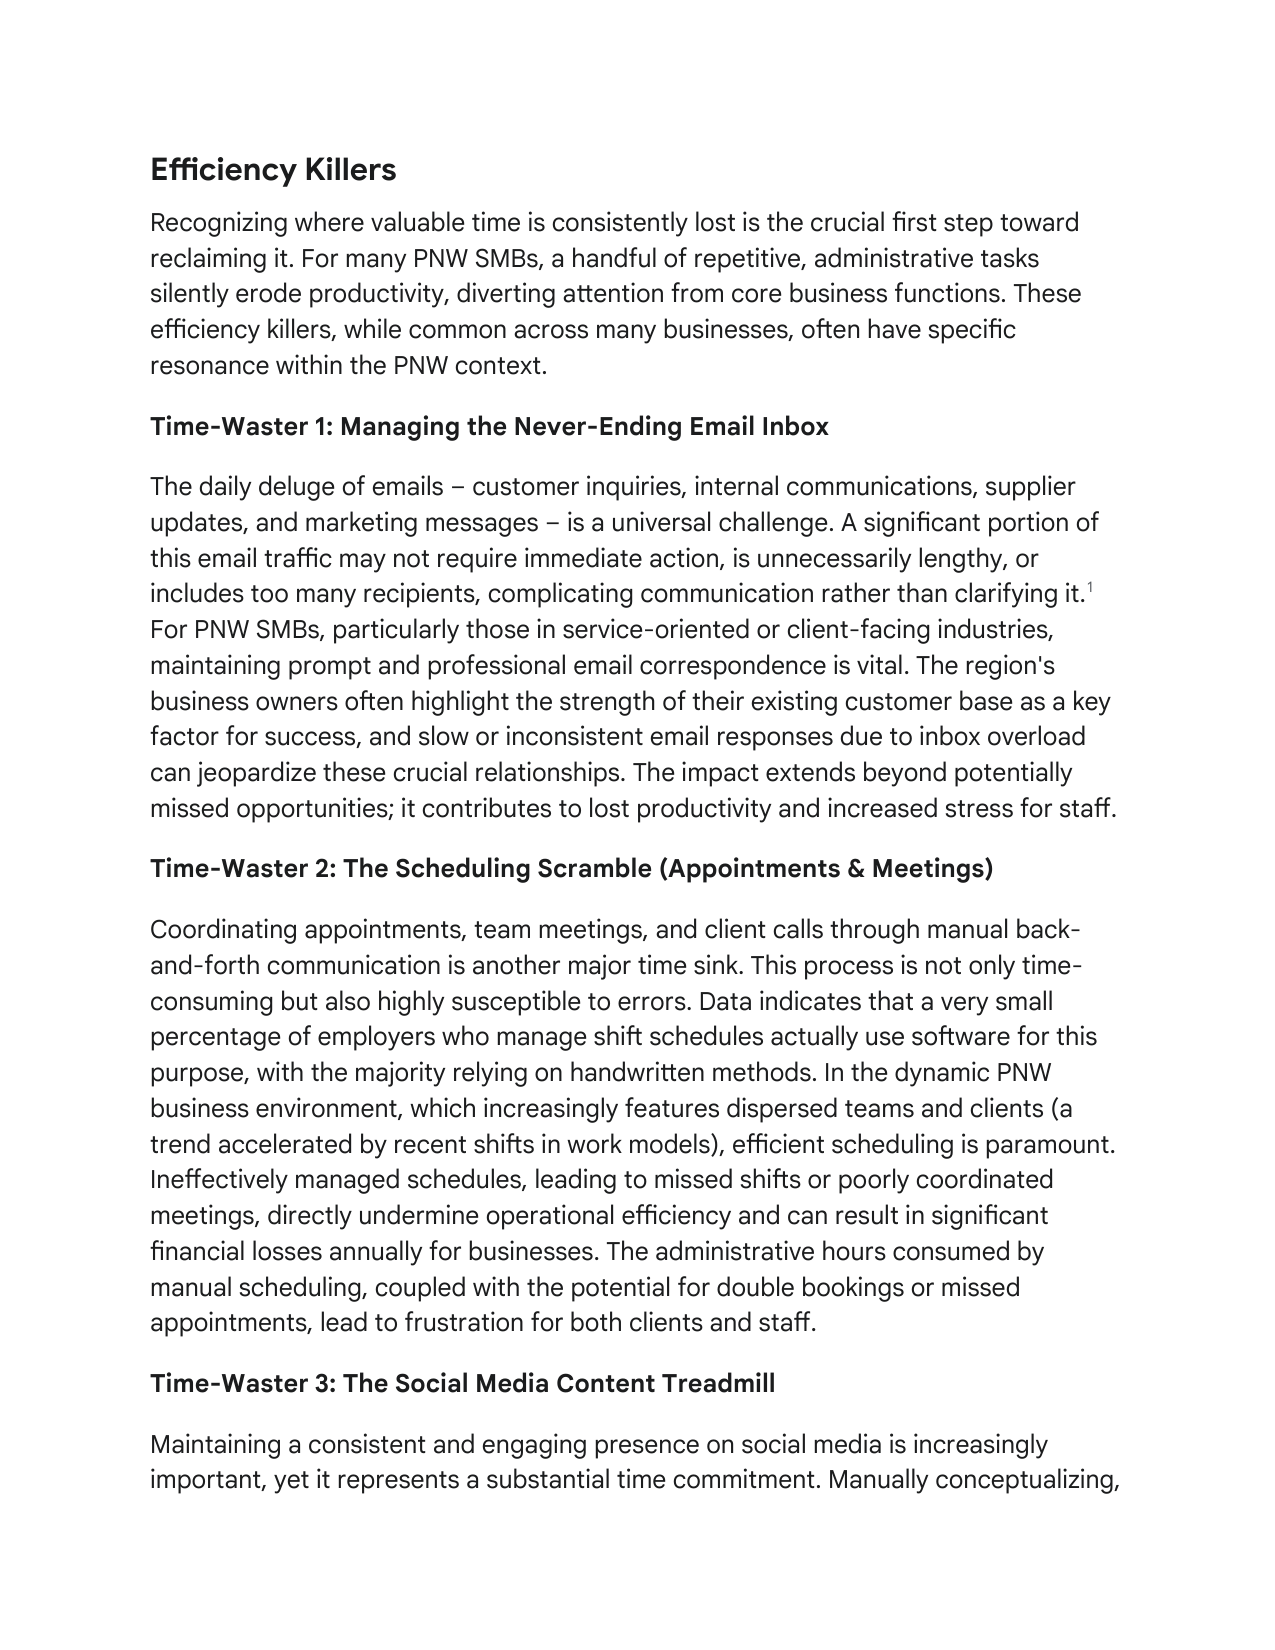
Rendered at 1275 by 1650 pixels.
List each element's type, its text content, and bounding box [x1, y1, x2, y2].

text Time-Waster 3: The Social Media Content Treadmill [150, 1368, 1125, 1399]
text Recognizing where valuable time is consistently lost is the crucial first step toward reclaiming it. For many PNW SMBs, a handful of repetitive, administrative tasks silently erode productivity, diverting attention from core business functions. These efficiency killers, while common across many businesses, often have specific resonance within the PNW context. [150, 207, 1125, 381]
text Time-Waster 2: The Scheduling Scramble (Appointments & Meetings) [150, 854, 1125, 885]
text Coordinating appointments, team meetings, and client calls through manual back-and-forth communication is another major time sink. This process is not only time-consuming but also highly susceptible to errors. Data indicates that a very small percentage of employers who manage shift schedules actually use software for this purpose, with the majority relying on handwritten methods. In the dynamic PNW business environment, which increasingly features dispersed teams and clients (a trend accelerated by recent shifts in work models), efficient scheduling is paramount. Ineffectively managed schedules, leading to missed shifts or poorly coordinated meetings, directly undermine operational efficiency and can result in significant financial losses annually for businesses. The administrative hours consumed by manual scheduling, coupled with the potential for double bookings or missed appointments, lead to frustration for both clients and staff. [150, 914, 1125, 1339]
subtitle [150, 150, 1125, 189]
text Time-Waster 1: Managing the Never-Ending Email Inbox [150, 411, 1125, 442]
text The daily deluge of emails – customer inquiries, internal communications, supplier updates, and marketing messages – is a universal challenge. A significant portion of this email traffic may not require immediate action, is unnecessarily lengthy, or includes too many recipients, complicating communication rather than clarifying it.1 For PNW SMBs, particularly those in service-oriented or client-facing industries, maintaining prompt and professional email correspondence is vital. The region's business owners often highlight the strength of their existing customer base as a key factor for success, and slow or inconsistent email responses due to inbox overload can jeopardize these crucial relationships. The impact extends beyond potentially missed opportunities; it contributes to lost productivity and increased stress for staff. [150, 471, 1125, 824]
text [150, 1429, 1125, 1496]
